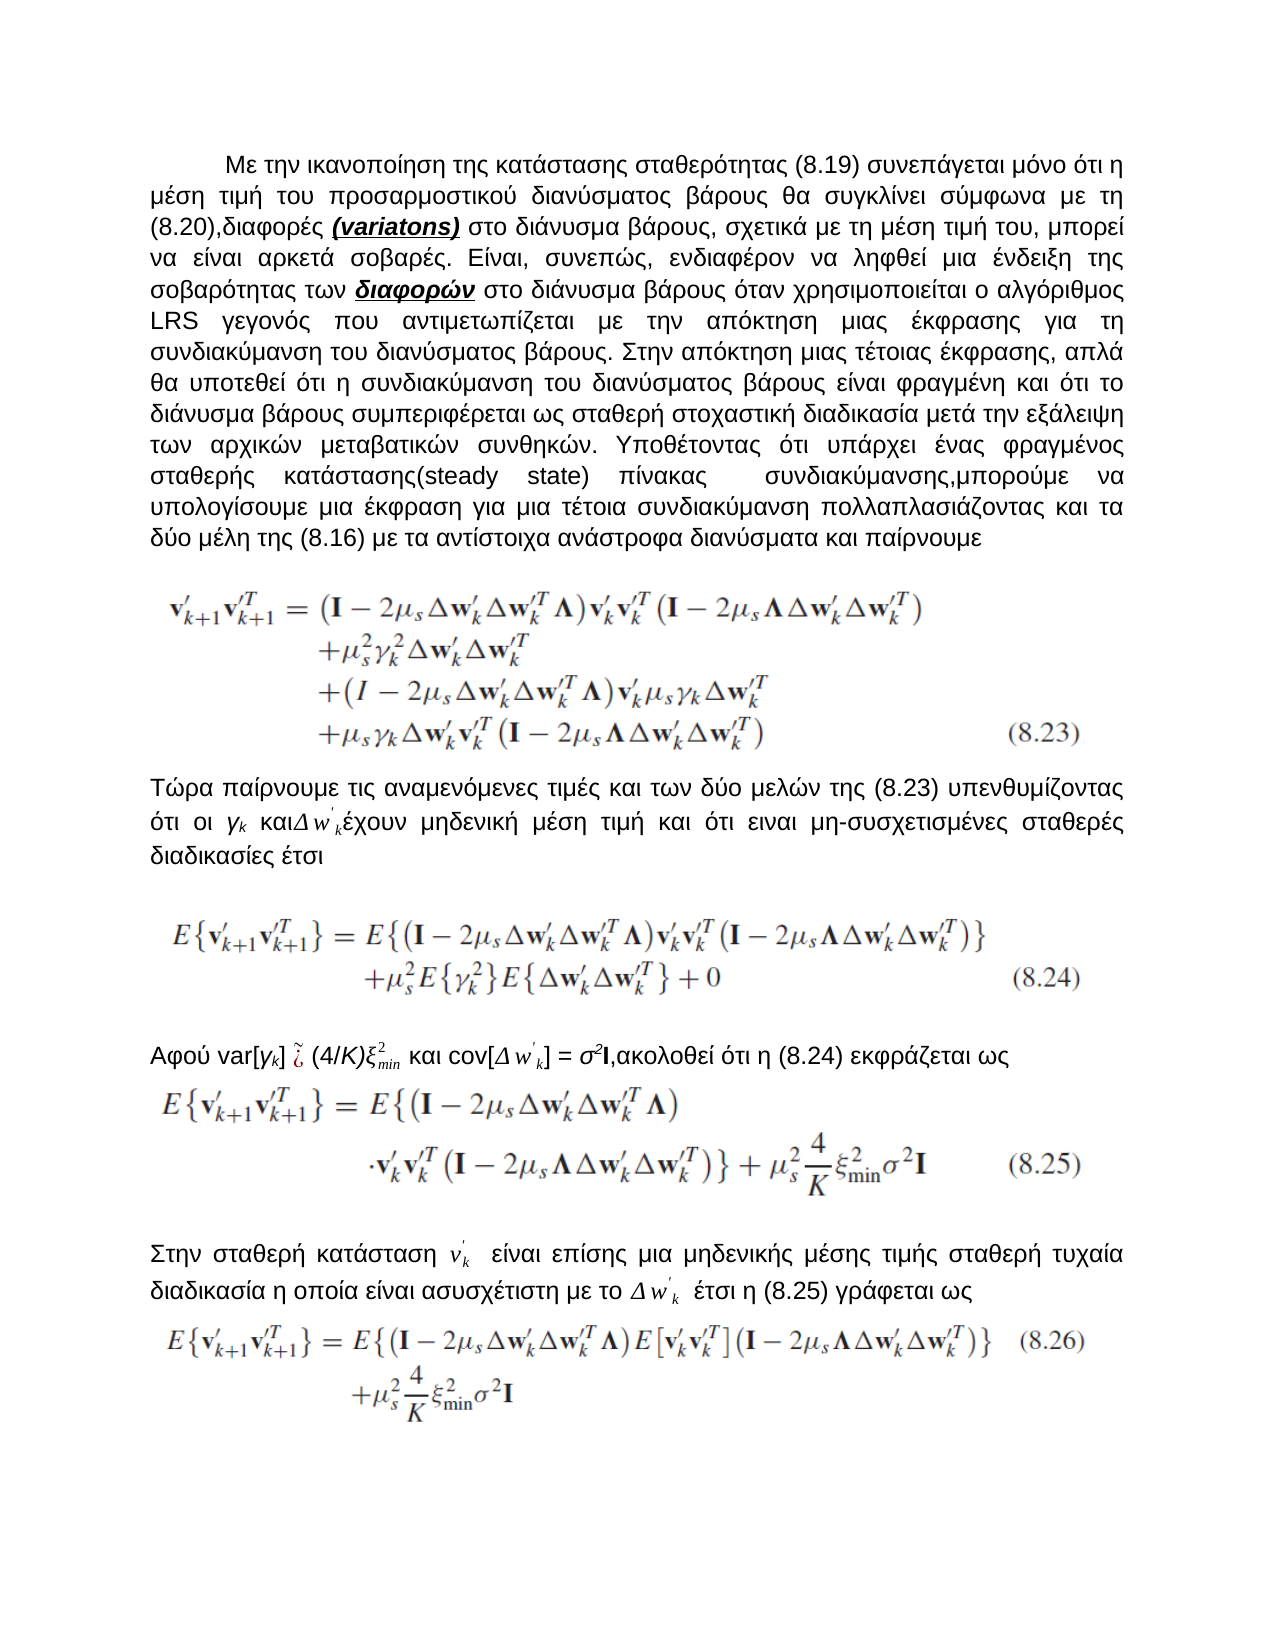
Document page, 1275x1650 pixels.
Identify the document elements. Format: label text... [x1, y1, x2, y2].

picture [150, 1075, 1087, 1203]
text Στην σταθερή κατάσταση είναι επίσης μια μηδενικής μέσης τιμής σταθερή τυχαία διαδικασία η οποία είναι ασυσχέτιστη με το έτσι η (8.25) γράφεται ως [150, 1236, 1125, 1308]
picture [150, 903, 1087, 1005]
text Με την ικανοποίηση της κατάστασης σταθερότητας (8.19) συνεπάγεται μόνο ότι η μέση τιμή του προσαρμοστικού διανύσματος βάρους θα συγκλίνει σύμφωνα με τη (8.20),διαφορές (variatons) στο διάνυσμα βάρους, σχετικά με τη μέση τιμή του, μπορεί να είναι αρκετά σοβαρές. Είναι, συνεπώς, ενδιαφέρον να ληφθεί μια ένδειξη της σοβαρότητας των διαφορών στο διάνυσμα βάρους όταν χρησιμοποιείται ο αλγόριθμος LRS γεγονός που αντιμετωπίζεται με την απόκτηση μιας έκφρασης για τη συνδιακύμανση του διανύσματος βάρους. Στην απόκτηση μιας τέτοιας έκφρασης, απλά θα υποτεθεί ότι η συνδιακύμανση του διανύσματος βάρους είναι φραγμένη και ότι το διάνυσμα βάρους συμπεριφέρεται ως σταθερή στοχαστική διαδικασία μετά την εξάλειψη των αρχικών μεταβατικών συνθηκών. Υποθέτοντας ότι υπάρχει ένας φραγμένος σταθερής κατάστασης(steady state) πίνακας συνδιακύμανσης,μπορούμε να υπολογίσουμε μια έκφραση για μια τέτοια συνδιακύμανση πολλαπλασιάζοντας και τα δύο μέλη της (8.16) με τα αντίστοιχα ανάστροφα διανύσματα και παίρνουμε [150, 150, 1125, 552]
text Τώρα παίρνουμε τις αναμενόμενες τιμές και των δύο μελών της (8.23) υπενθυμίζοντας ότι οι γk καιέχουν μηδενική μέση τιμή και ότι ειναι μη-συσχετισμένες σταθερές διαδικασίες έτσι [150, 773, 1125, 870]
picture [157, 1310, 1089, 1425]
text Αφού var[γk] (4/K) και cov[] = σ2I,ακολοθεί ότι η (8.24) εκφράζεται ως [150, 1038, 1125, 1073]
picture [150, 585, 1087, 771]
